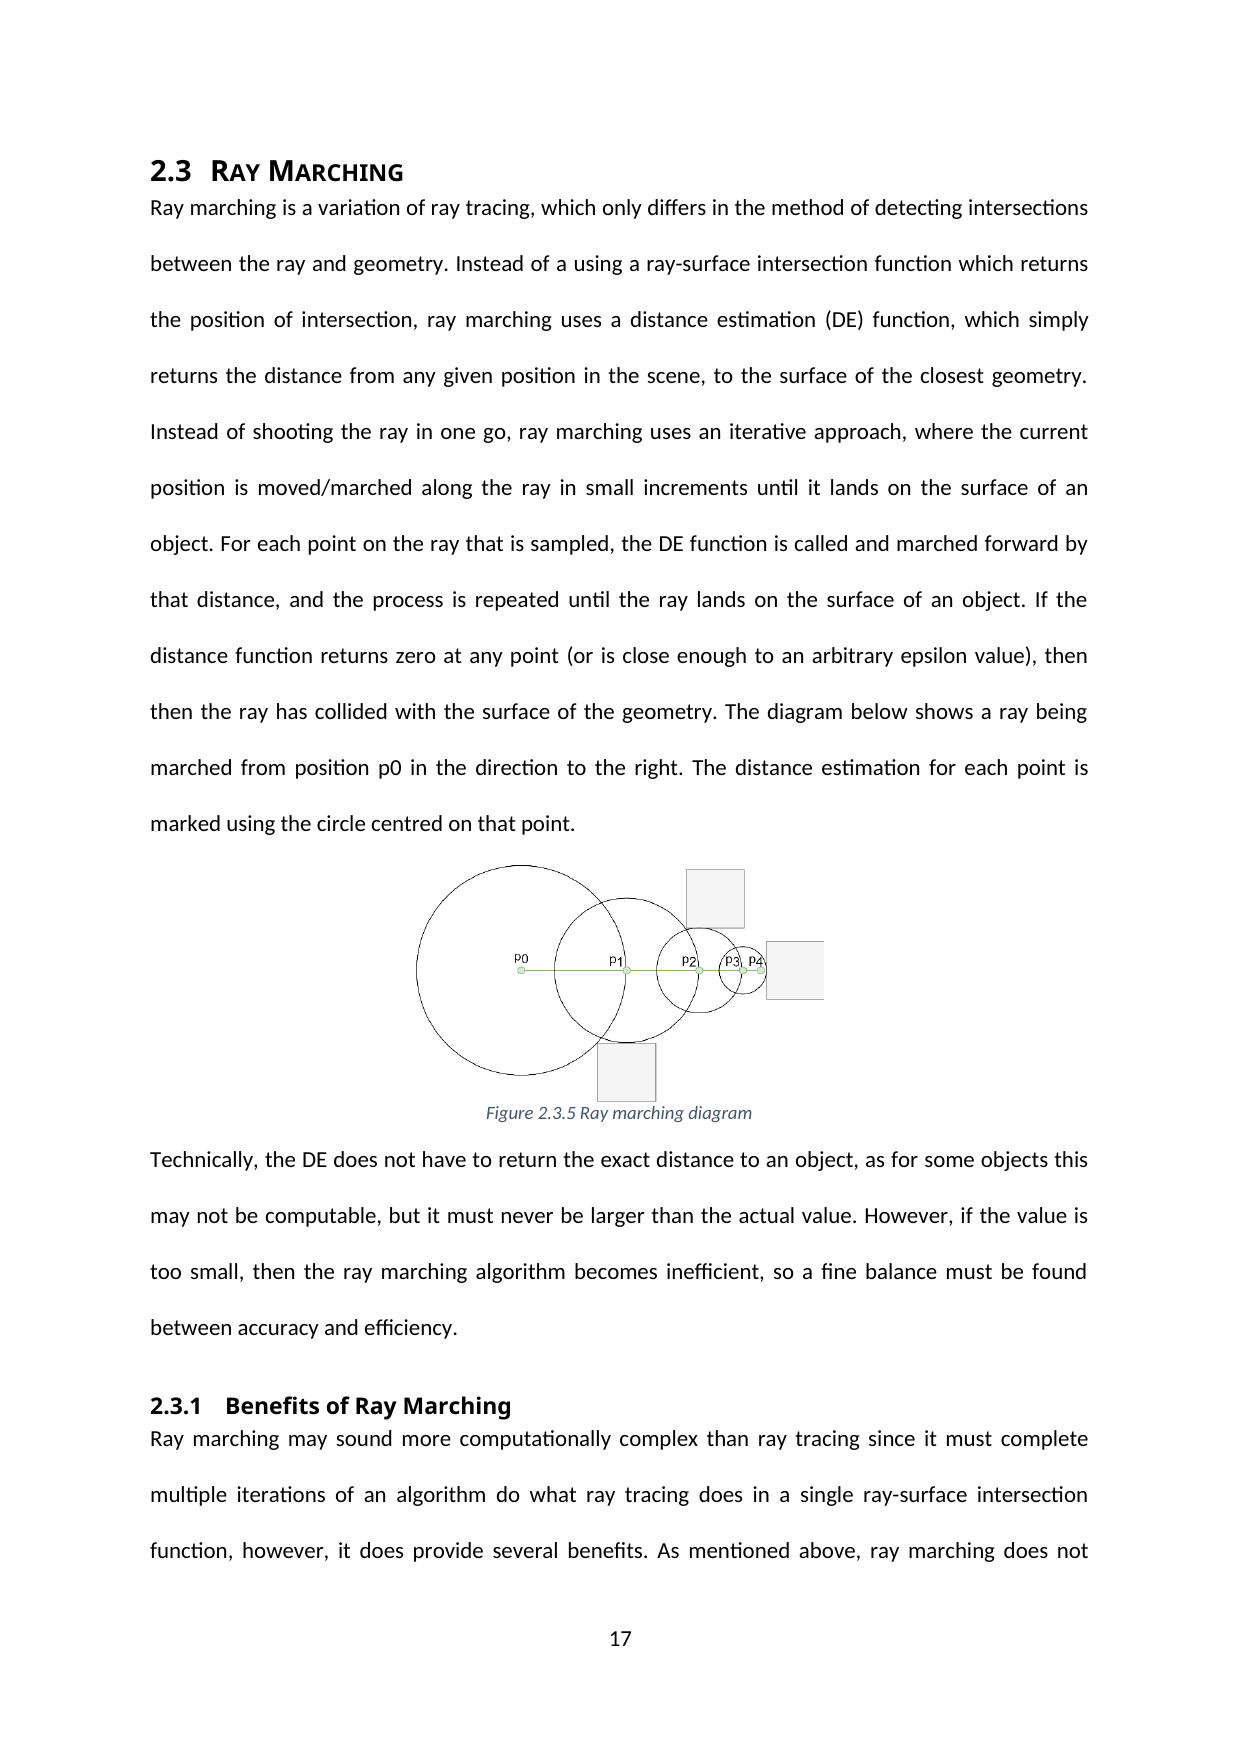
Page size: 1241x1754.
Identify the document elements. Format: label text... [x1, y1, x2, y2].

picture [416, 865, 824, 1102]
text Ray marching is a variation of ray tracing, which only differs in the method of detecting intersections between the ray and geometry. Instead of a using a ray-surface intersection function which returns the position of intersection, ray marching uses a distance estimation (DE) function, which simply returns the distance from any given position in the scene, to the surface of the closest geometry. Instead of shooting the ray in one go, ray marching uses an iterative approach, where the current position is moved/marched along the ray in small increments until it lands on the surface of an object. For each point on the ray that is sampled, the DE function is called and marched forward by that distance, and the process is repeated until the ray lands on the surface of an object. If the distance function returns zero at any point (or is close enough to an arbitrary epsilon value), then then the ray has collided with the surface of the geometry. The diagram below shows a ray being marched from position p0 in the direction to the right. The distance estimation for each point is marked using the circle centred on that point. [150, 193, 1090, 837]
subtitle Ray Marching [150, 150, 1090, 190]
subtitle Benefits of Ray Marching [150, 1390, 1090, 1422]
text Technically, the DE does not have to return the exact distance to an object, as for some objects this may not be computable, but it must never be larger than the actual value. However, if the value is too small, then the ray marching algorithm becomes inefficient, so a fine balance must be found between accuracy and efficiency. [150, 1145, 1090, 1341]
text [150, 1424, 1090, 1564]
